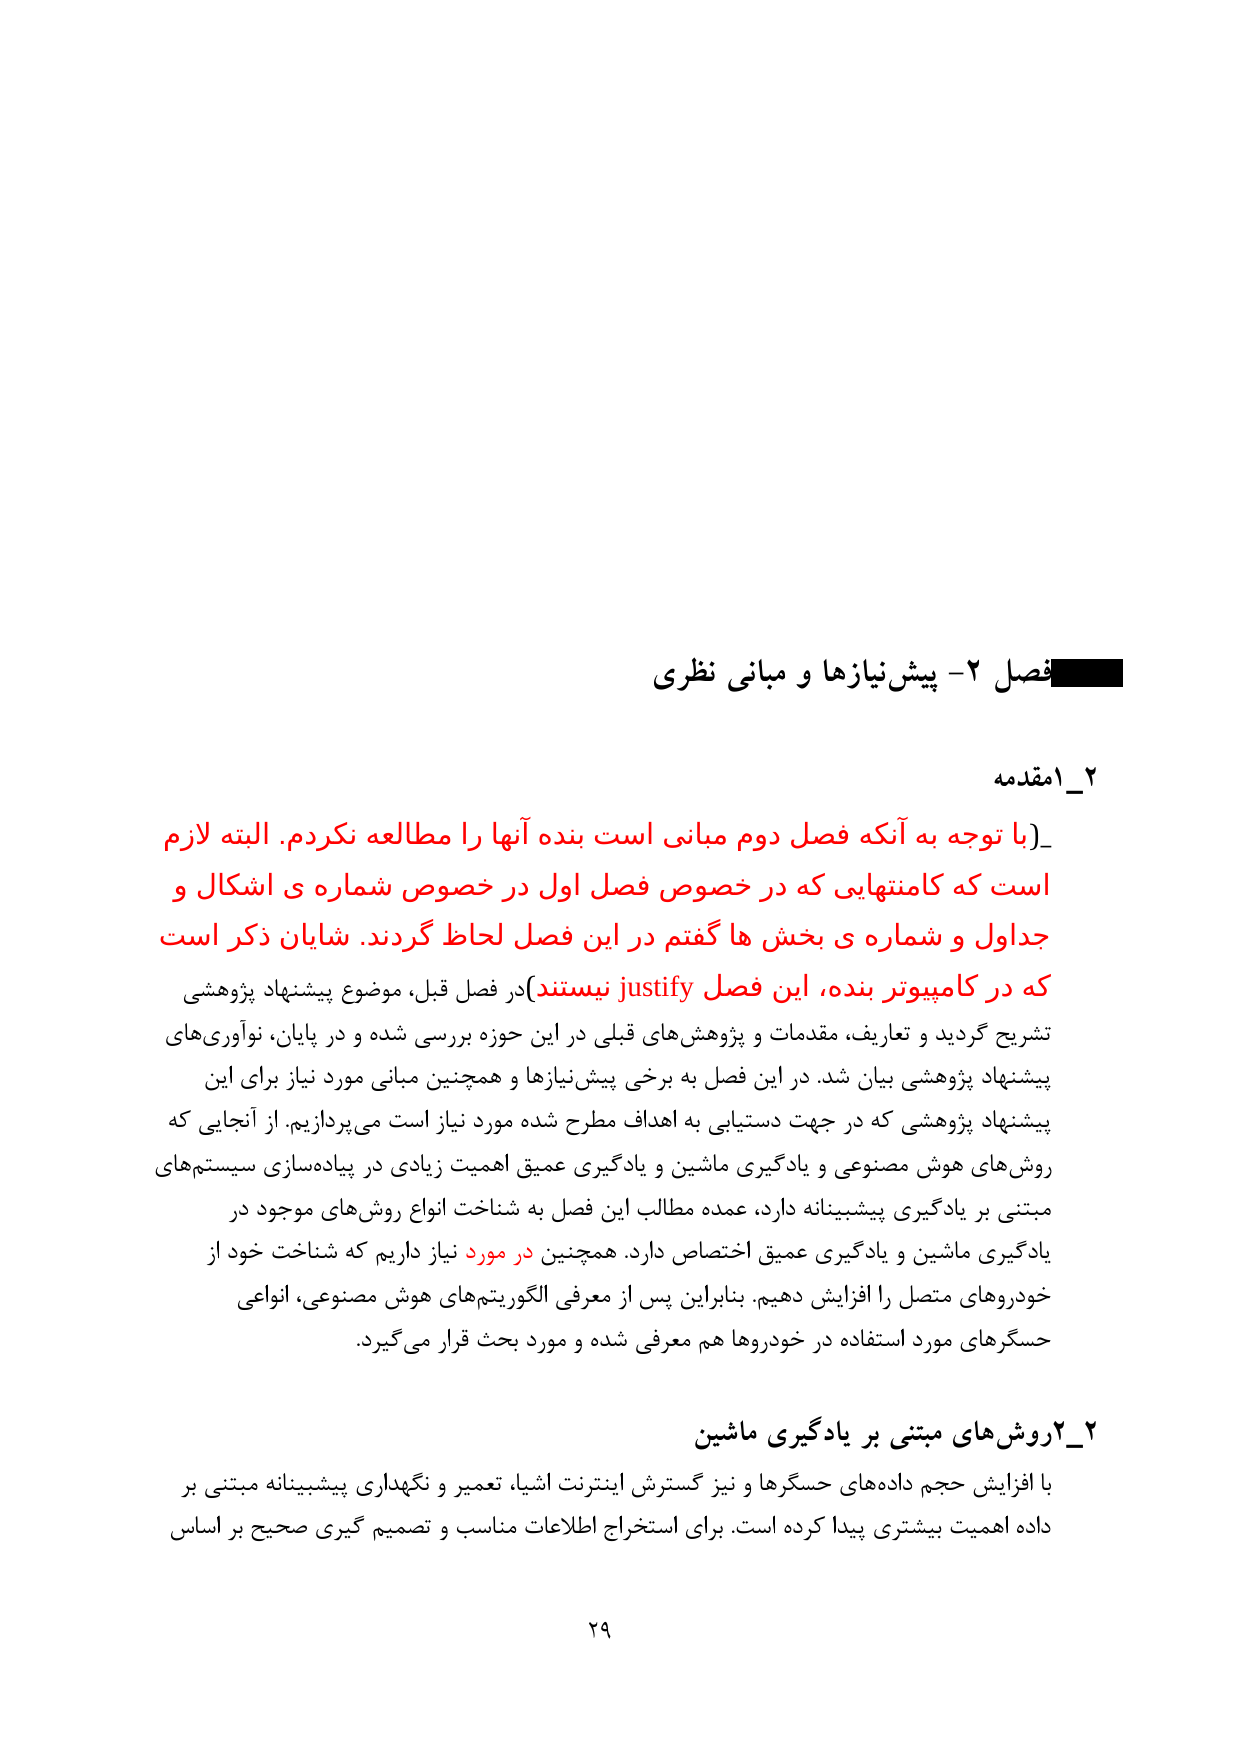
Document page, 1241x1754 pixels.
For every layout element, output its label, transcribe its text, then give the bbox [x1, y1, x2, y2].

text _(با توجه به آنکه فصل دوم مبانی است بنده آنها را مطالعه نکردم. البته لازم است که کامنتهایی که در خصوص فصل اول در خصوص شماره ی اشکال و جداول و شماره ی بخش ها گفتم در این فصل لحاظ گردند. شایان ذکر است که در کامپیوتر بنده، این فصل justify نیستند)در فصل قبل، موضوع پیشنهاد پژوهشی تشریح گردید و تعاریف، مقدمات و پژوهش‌های قبلی در این حوزه بررسی شده و در پایان، نوآوری‌های پیشنهاد پژوهشی بیان شد. در این فصل به برخی پیش‌نیازها و همچنین مبانی مورد نیاز برای این پیشنهاد پژوهشی که در جهت دستیابی به اهداف مطرح شده مورد نیاز است می‌پردازیم. از آنجایی که روش‌های هوش مصنوعی و یادگیری ماشین و یادگیری عمیق اهمیت زیادی در پیاده‌سازی سیستم‌های مبتنی بر یادگیری پیشبینانه دارد، عمده مطالب این فصل به شناخت انواع روش‌های موجود در یادگیری ماشین و یادگیری عمیق اختصاص دارد. همچنین در مورد نیاز داریم که شناخت خود از خودروهای متصل را افزایش دهیم. بنابراین پس از معرفی الگوریتم‌های هوش مصنوعی، انواعی حسگرهای مورد استفاده در خودروها هم معرفی شده و مورد بحث قرار می‌گیرد. [148, 817, 1051, 1356]
subtitle فصل 2- پیش‌نیازها و مبانی نظری [148, 658, 1051, 697]
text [148, 1471, 1051, 1544]
subtitle مقدمه [148, 767, 1051, 800]
subtitle روش‌های مبتنی بر یادگیری ماشین [148, 1421, 1051, 1454]
